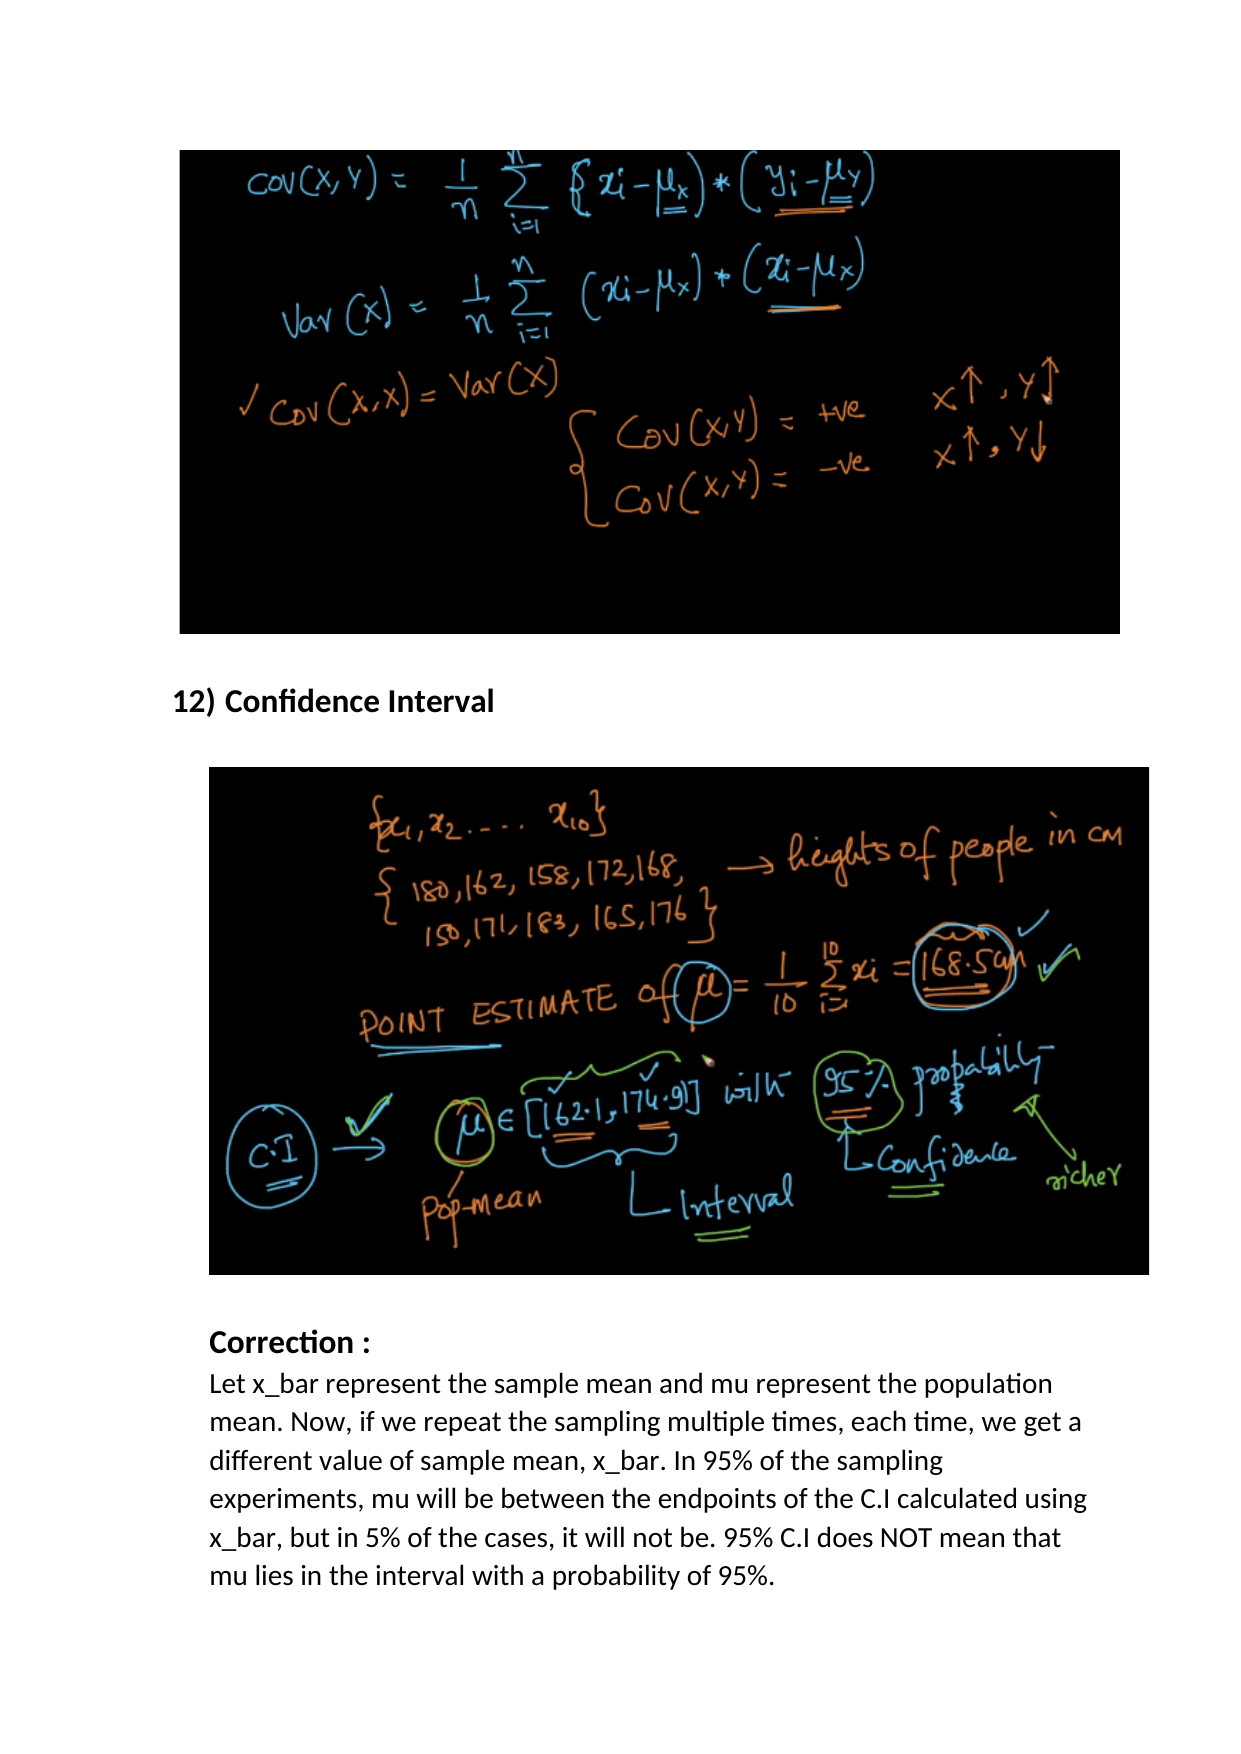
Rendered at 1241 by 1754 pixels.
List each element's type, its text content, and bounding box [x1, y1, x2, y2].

picture [209, 767, 1150, 1275]
list Let x_bar represent the sample mean and mu represent the population mean. Now, if we repeat the sampling multiple times, each time, we get a different value of sample mean, x_bar. In 95% of the sampling experiments, mu will be between the endpoints of the C.I calculated using x_bar, but in 5% of the cases, it will not be. 95% C.I does NOT mean that mu lies in the interval with a probability of 95%. [209, 1365, 1090, 1593]
picture [179, 150, 1120, 634]
list Confidence Interval [172, 680, 1090, 721]
list Correction : [209, 1321, 1090, 1362]
